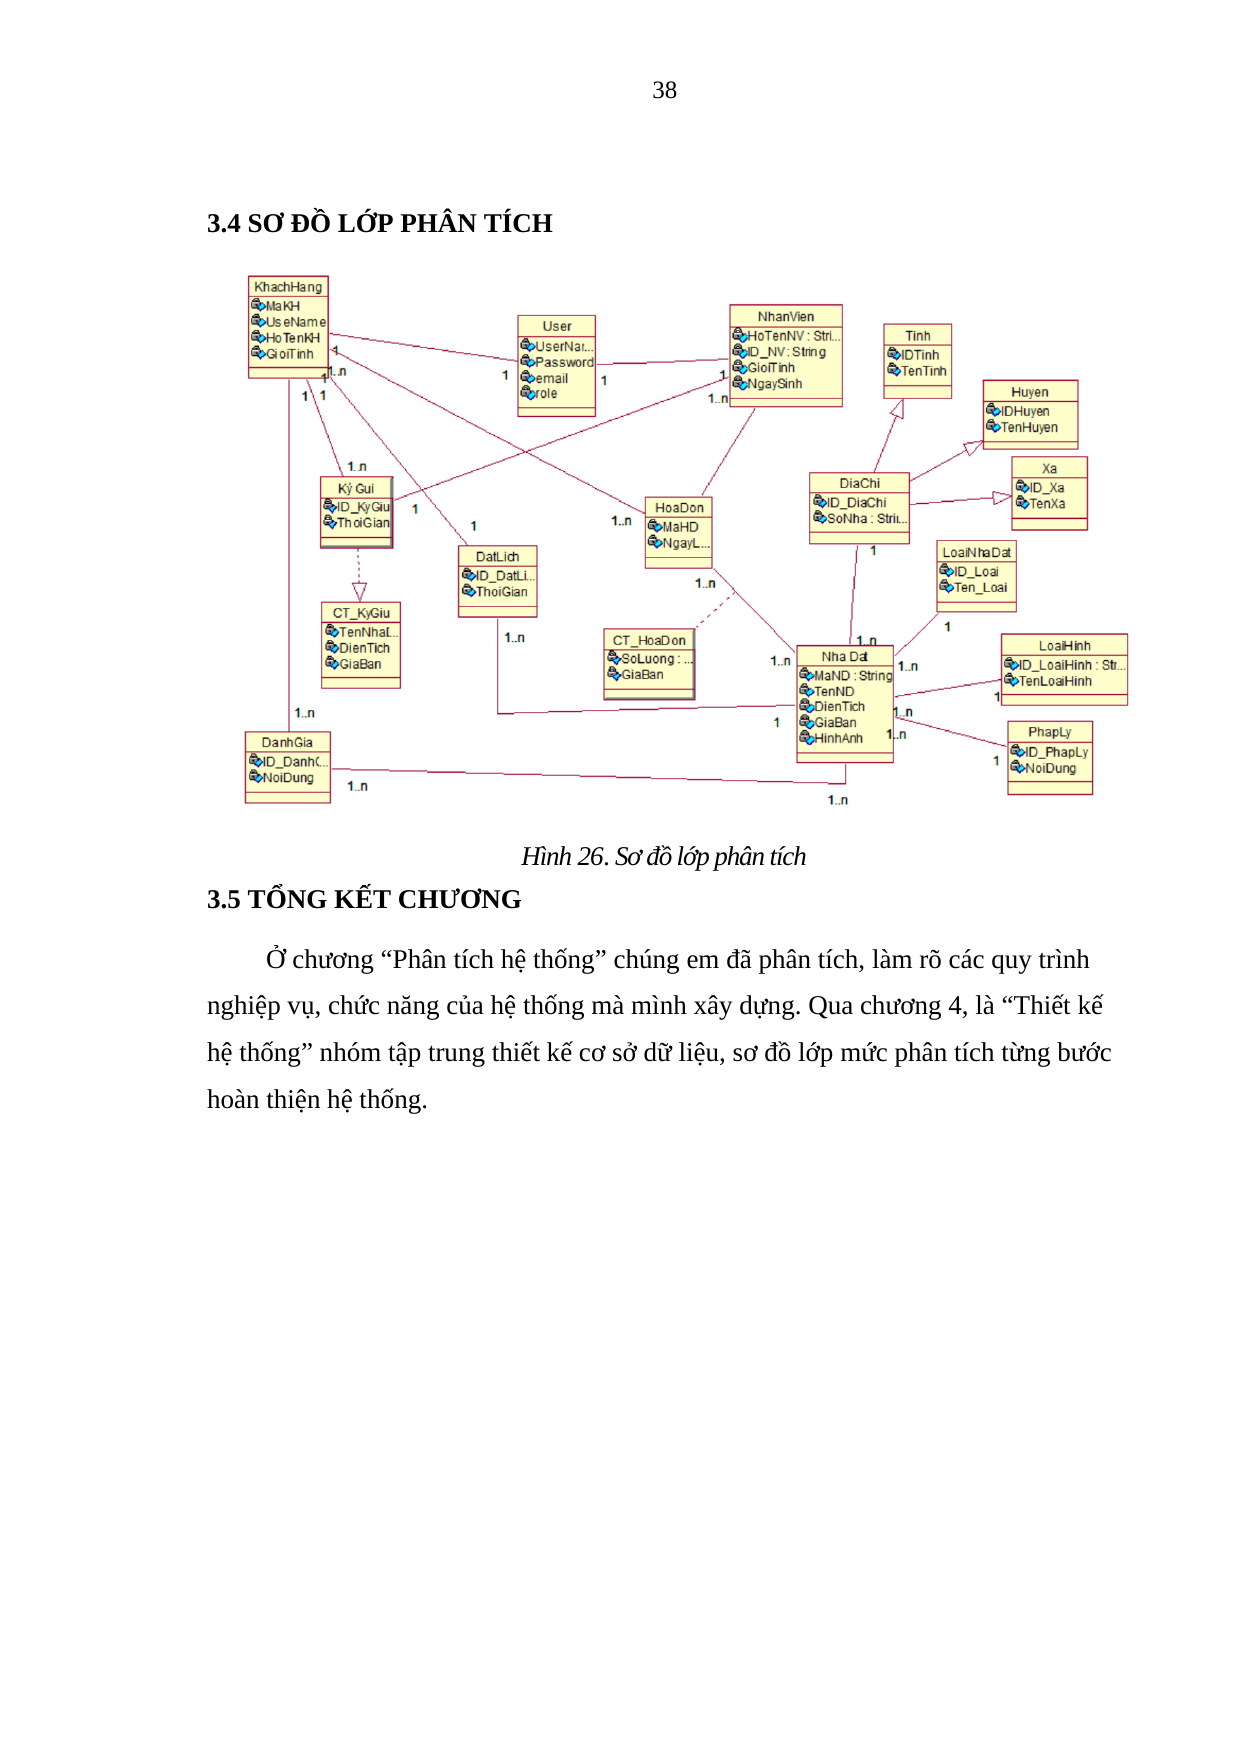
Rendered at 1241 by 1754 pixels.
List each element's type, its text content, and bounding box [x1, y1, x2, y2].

text Ở chương “Phân tích hệ thống” chúng em đã phân tích, làm rõ các quy trình nghiệp vụ, chức năng của hệ thống mà mình xây dựng. Qua chương 4, là “Thiết kế hệ thống” nhóm tập trung thiết kế cơ sở dữ liệu, sơ đồ lớp mức phân tích từng bước hoàn thiện hệ thống. [207, 943, 1122, 1114]
subtitle TỔNG KẾT CHƯƠNG [207, 884, 1122, 915]
text Hình 26. Sơ đồ lớp phân tích [207, 840, 1122, 871]
subtitle SƠ ĐỒ LỚP PHÂN TÍCH [207, 207, 1122, 238]
picture [206, 265, 1147, 812]
